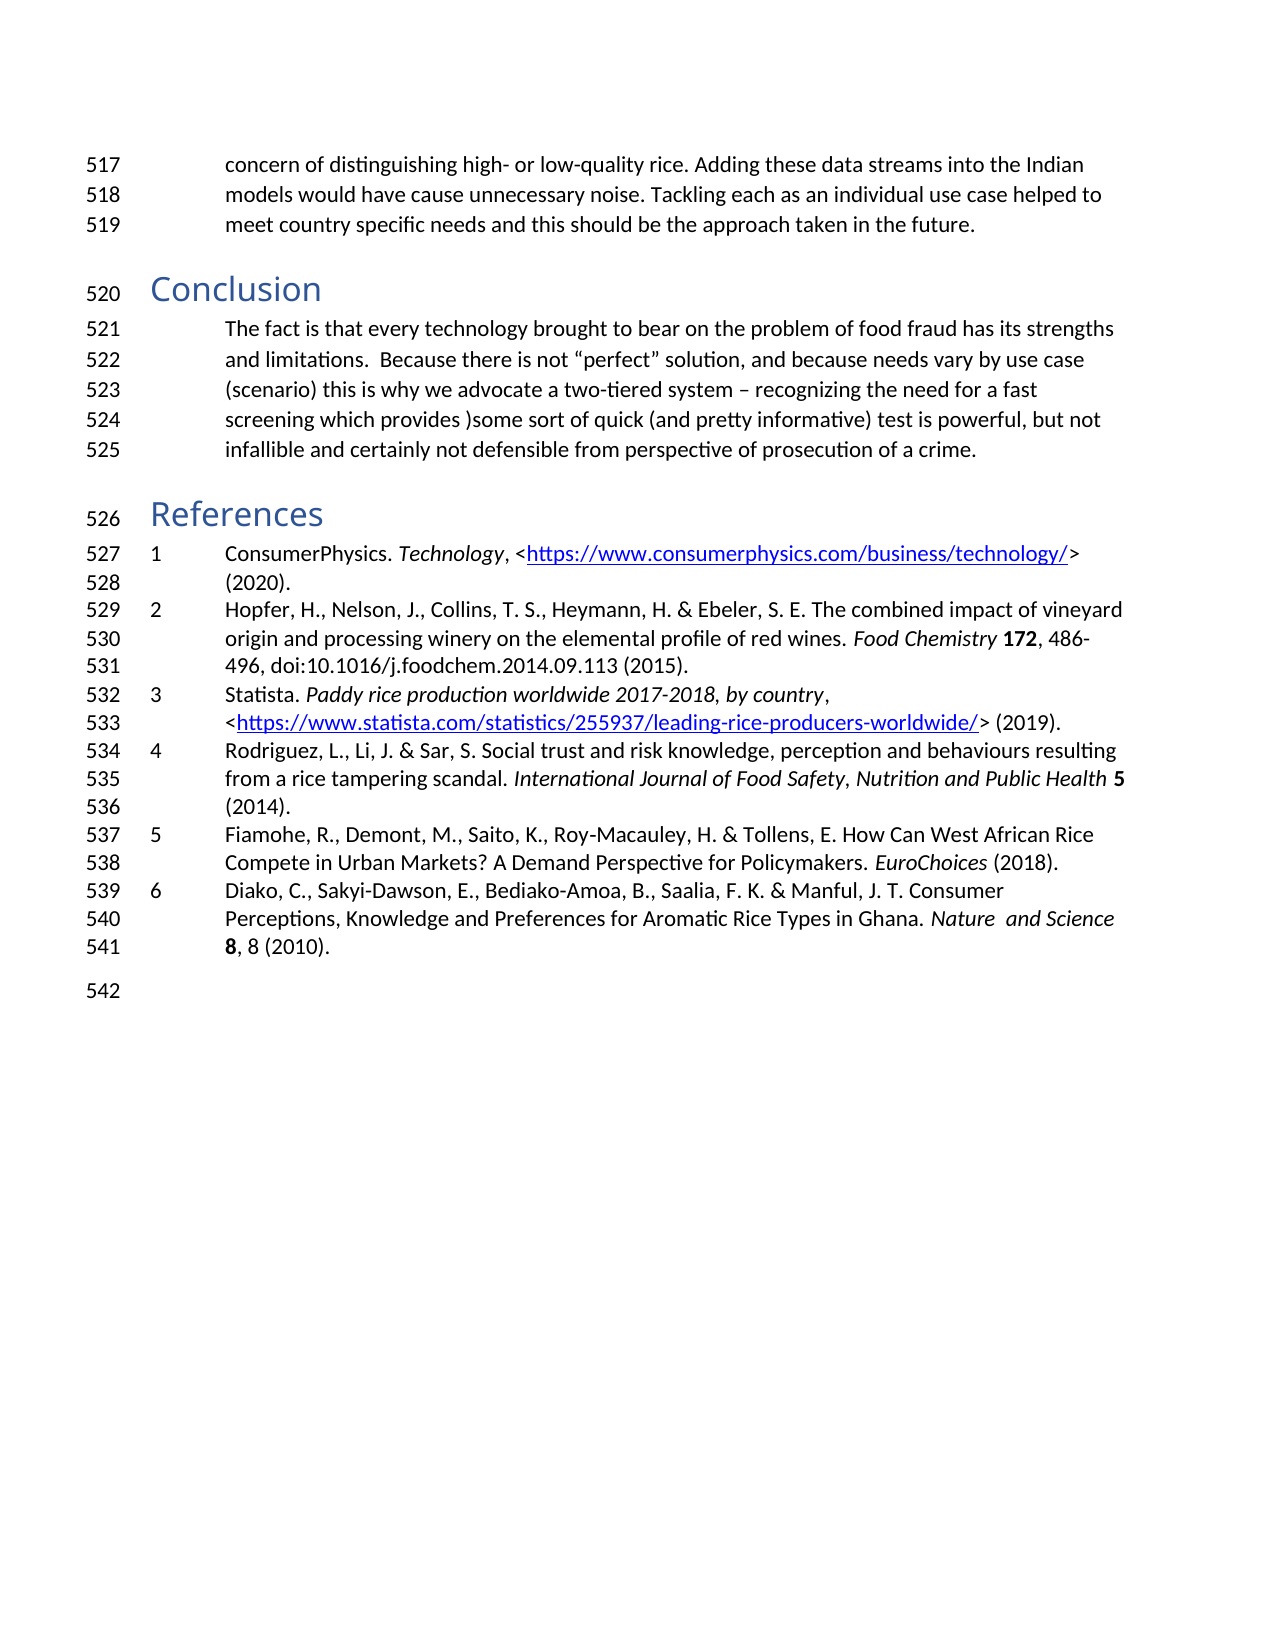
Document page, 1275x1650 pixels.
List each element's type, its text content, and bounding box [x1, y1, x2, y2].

text 1 ConsumerPhysics. Technology, <https://www.consumerphysics.com/business/technology/> (2020). [150, 539, 1125, 596]
text 3 Statista. Paddy rice production worldwide 2017-2018, by country, <https://www.statista.com/statistics/255937/leading-rice-producers-worldwide/> (2019). [150, 680, 1125, 736]
text 2 Hopfer, H., Nelson, J., Collins, T. S., Heymann, H. & Ebeler, S. E. The combined impact of vineyard origin and processing winery on the elemental profile of red wines. Food Chemistry 172, 486-496, doi:10.1016/j.foodchem.2014.09.113 (2015). [150, 596, 1125, 680]
text 6 Diako, C., Sakyi-Dawson, E., Bediako-Amoa, B., Saalia, F. K. & Manful, J. T. Consumer Perceptions, Knowledge and Preferences for Aromatic Rice Types in Ghana. Nature and Science 8, 8 (2010). [150, 876, 1125, 960]
text 5 Fiamohe, R., Demont, M., Saito, K., Roy‐Macauley, H. & Tollens, E. How Can West African Rice Compete in Urban Markets? A Demand Perspective for Policymakers. EuroChoices (2018). [150, 820, 1125, 876]
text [225, 150, 1125, 238]
text The fact is that every technology brought to bear on the problem of food fraud has its strengths and limitations. Because there is not “perfect” solution, and because needs vary by use case (scenario) this is why we advocate a two-tiered system – recognizing the need for a fast screening which provides )some sort of quick (and pretty informative) test is powerful, but not infallible and certainly not defensible from perspective of prosecution of a crime. [225, 314, 1125, 463]
subtitle Conclusion [150, 266, 1125, 311]
text 4 Rodriguez, L., Li, J. & Sar, S. Social trust and risk knowledge, perception and behaviours resulting from a rice tampering scandal. International Journal of Food Safety, Nutrition and Public Health 5 (2014). [150, 736, 1125, 820]
subtitle References [150, 491, 1125, 536]
